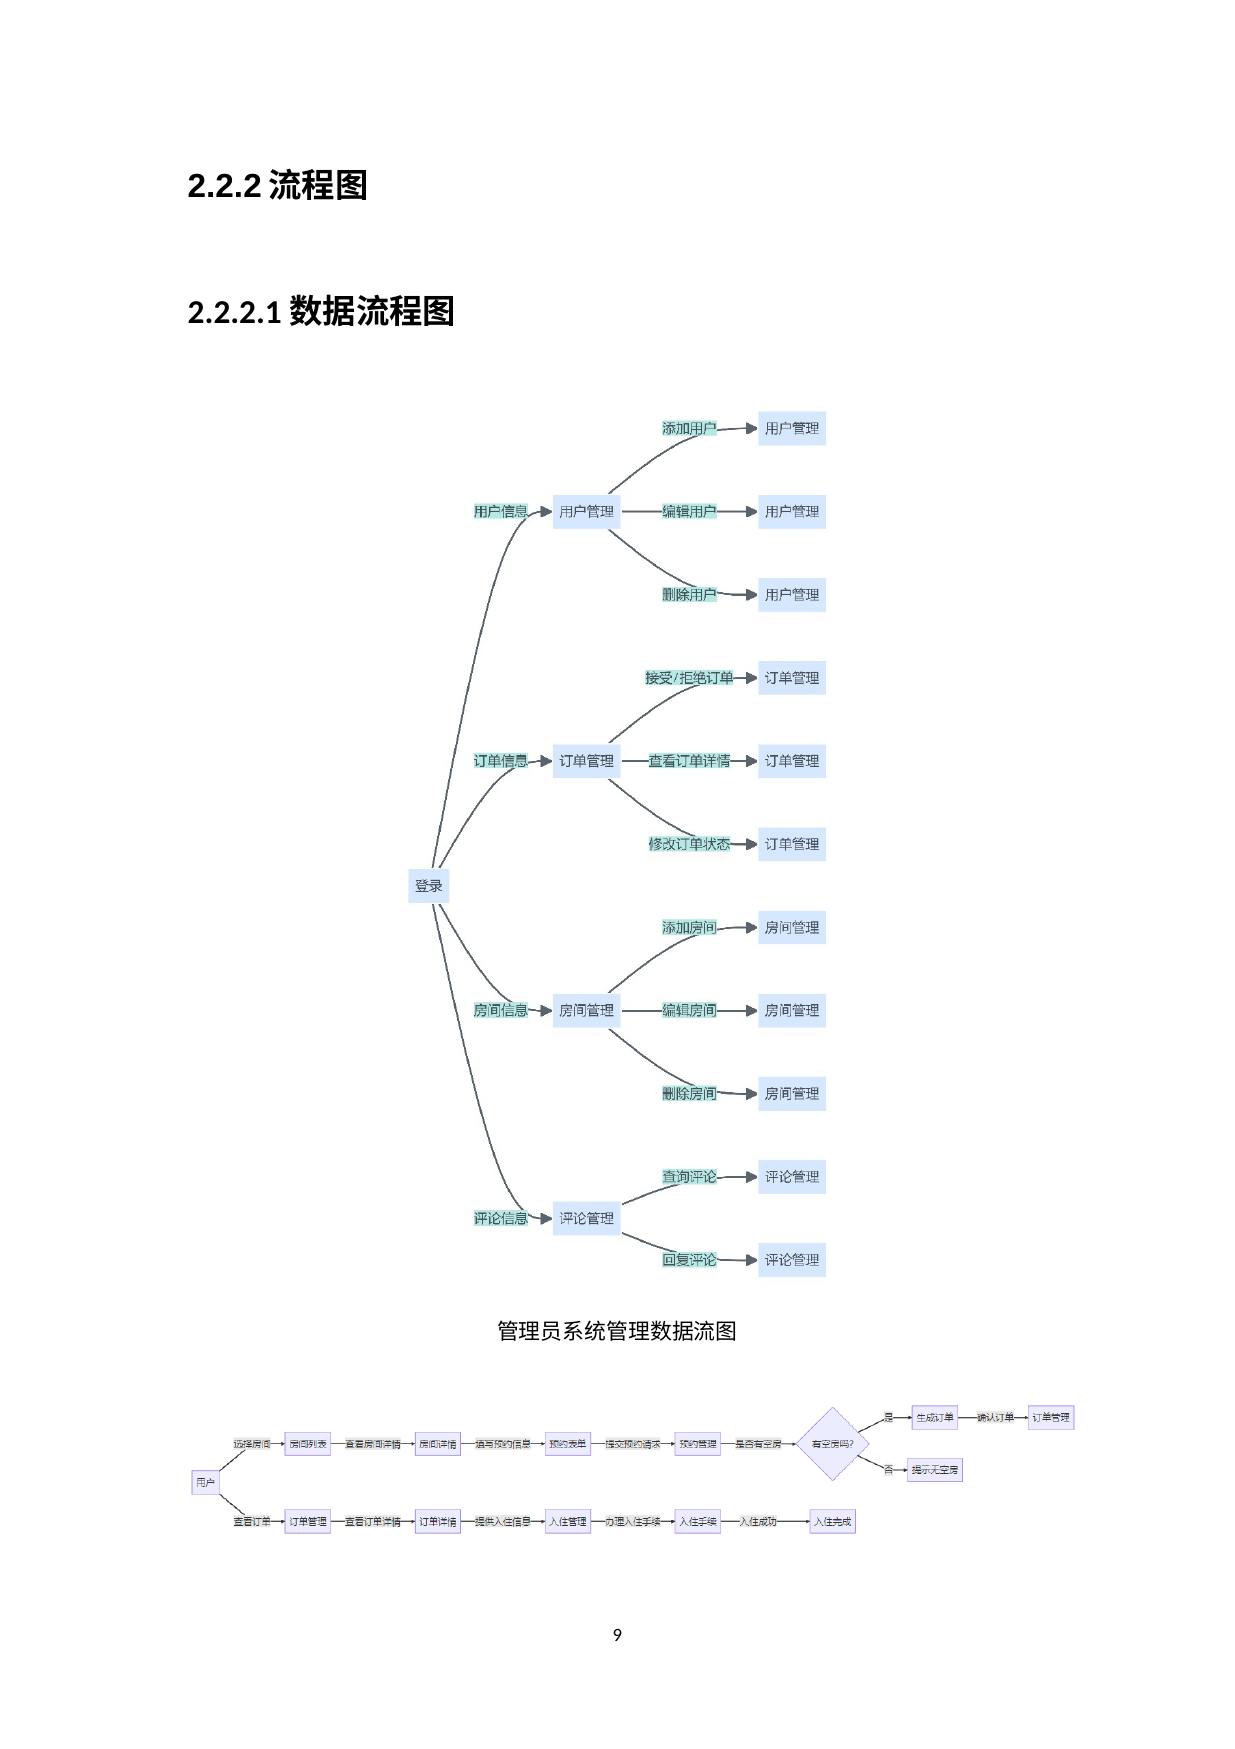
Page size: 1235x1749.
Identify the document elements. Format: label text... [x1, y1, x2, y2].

subtitle 2.2.2流程图 [187, 150, 1047, 215]
text 管理员系统管理数据流图 [187, 1313, 1047, 1346]
subtitle 2.2.2.1 数据流程图 [187, 277, 1047, 342]
picture [187, 1378, 1079, 1557]
picture [400, 403, 834, 1285]
